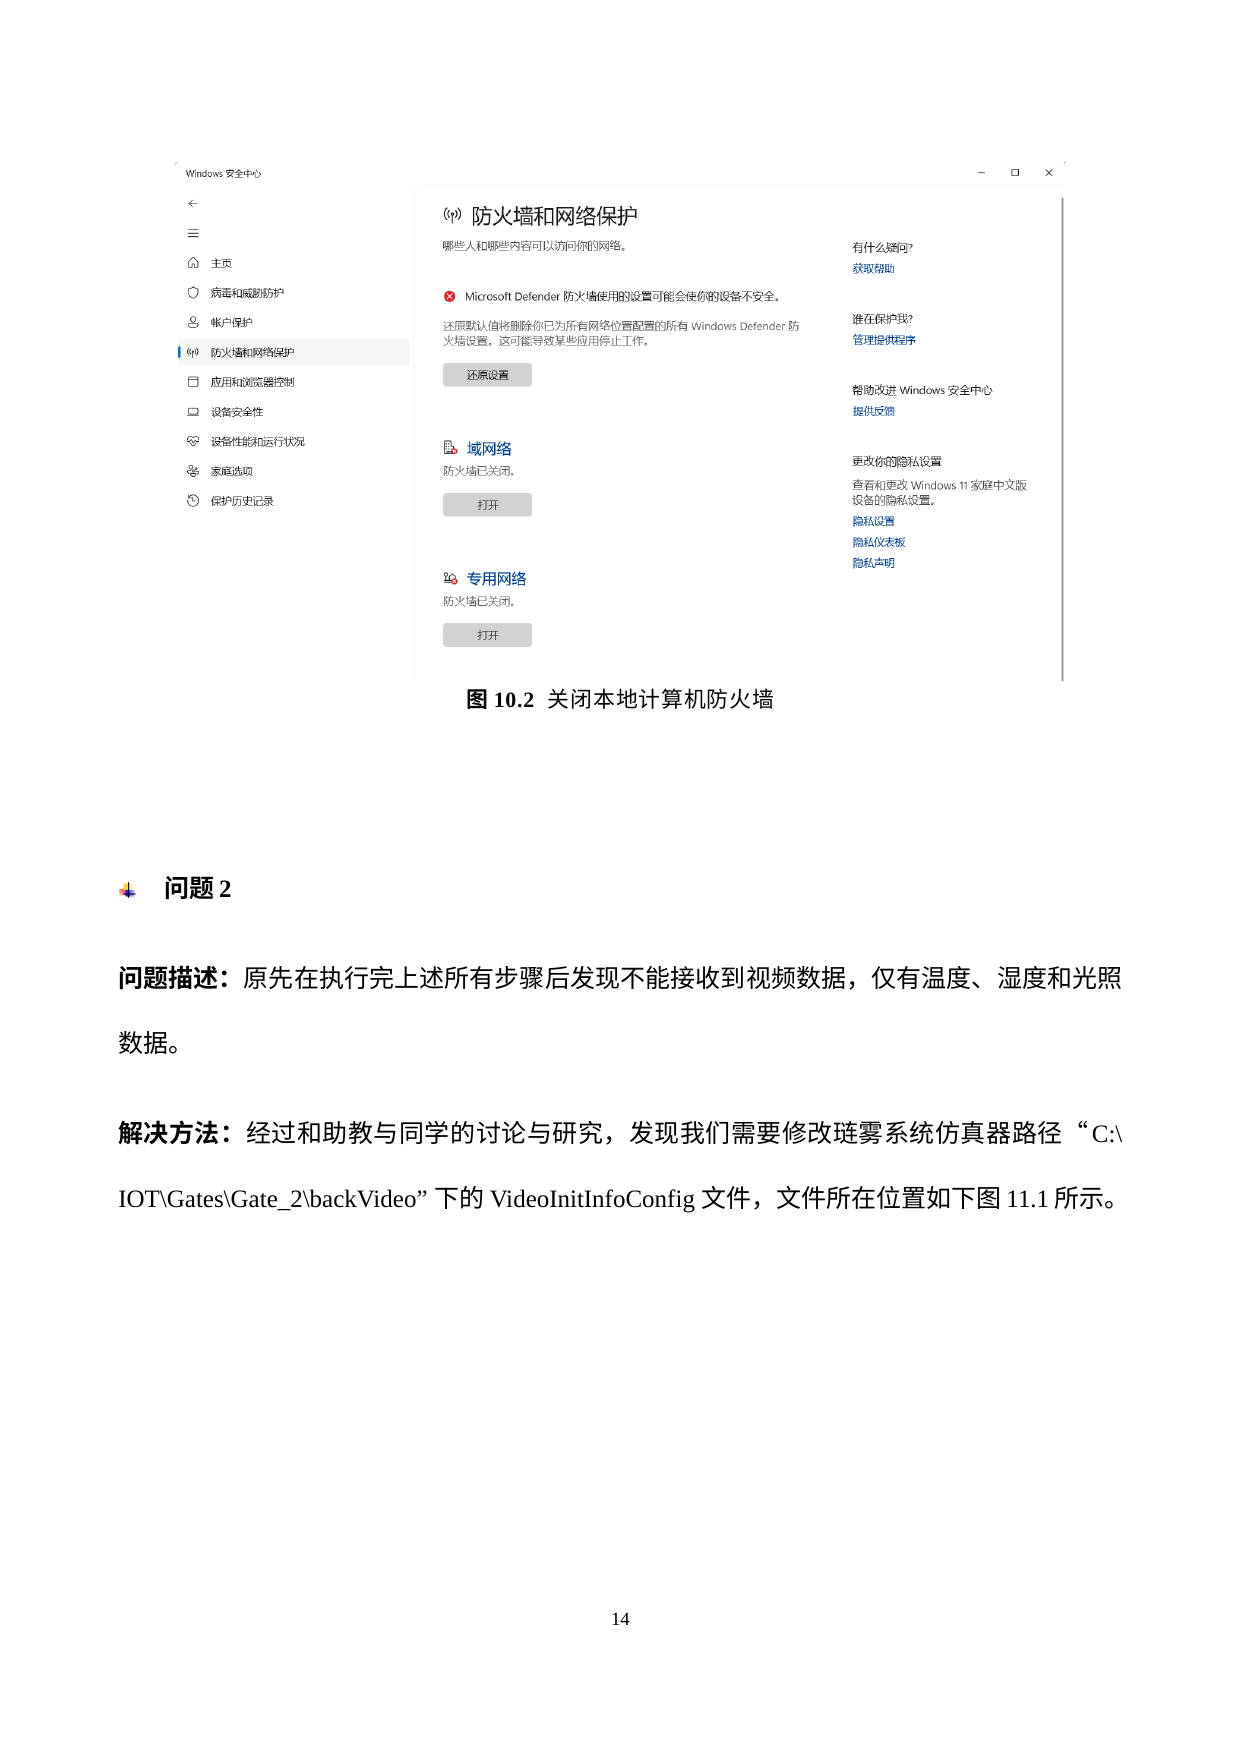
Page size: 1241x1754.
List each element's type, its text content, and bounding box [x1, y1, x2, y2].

text 解决方法：经过和助教与同学的讨论与研究，发现我们需要修改琏雾系统仿真器路径“C:\IOT\Gates\Gate_2\backVideo” 下的 VideoInitInfoConfig 文件，文件所在位置如下图11.1所示。 [118, 1099, 1122, 1229]
picture [175, 162, 1065, 681]
text 问题描述：原先在执行完上述所有步骤后发现不能接收到视频数据，仅有温度、湿度和光照数据。 [118, 944, 1122, 1074]
text 图10.2 关闭本地计算机防火墙 [118, 682, 1122, 714]
list 问题2 [118, 854, 1122, 919]
picture [119, 881, 136, 898]
